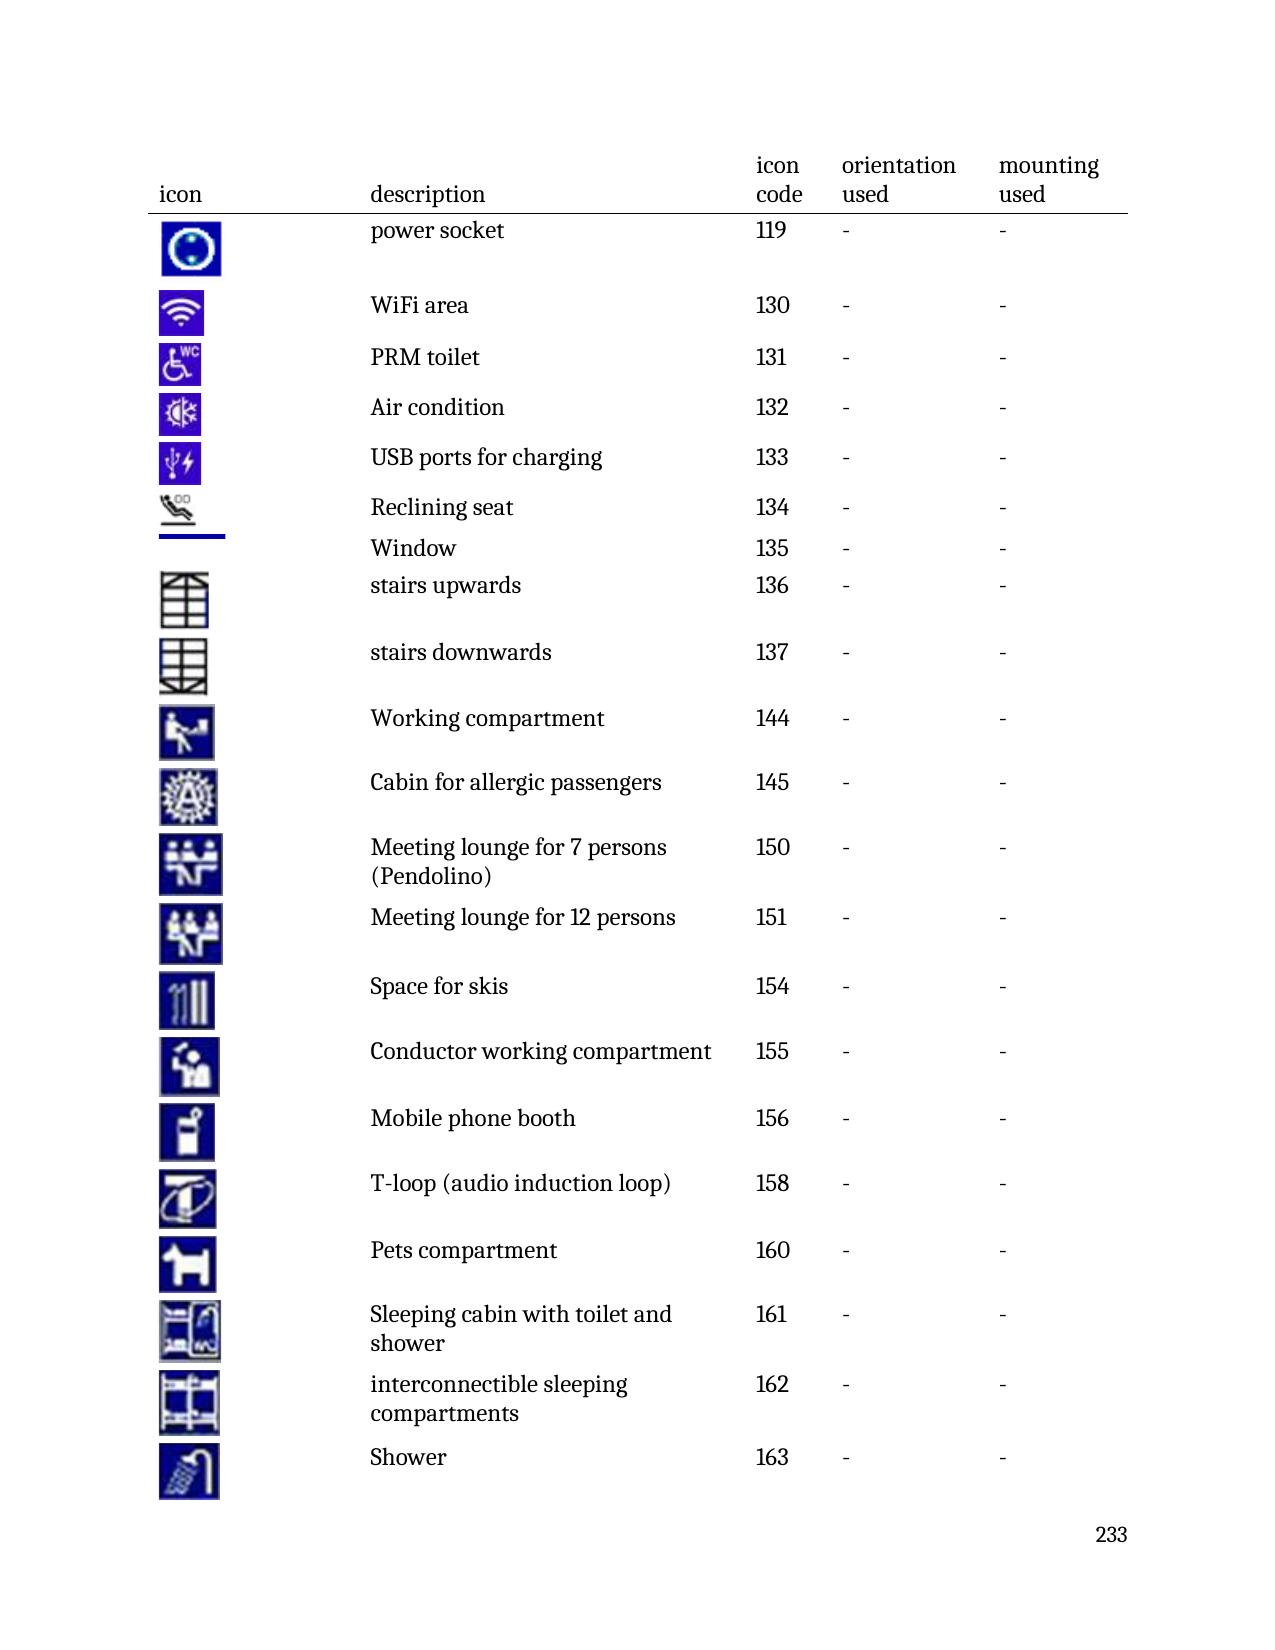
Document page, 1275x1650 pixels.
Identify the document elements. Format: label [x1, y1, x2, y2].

picture [158, 393, 202, 436]
picture [158, 1169, 217, 1229]
picture [158, 290, 205, 336]
picture [158, 903, 223, 965]
picture [158, 1443, 220, 1500]
picture [158, 768, 219, 826]
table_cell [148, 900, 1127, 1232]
picture [158, 1300, 222, 1363]
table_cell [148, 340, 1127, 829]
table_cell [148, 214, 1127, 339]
picture [158, 570, 209, 630]
picture [158, 833, 223, 896]
picture [158, 216, 226, 283]
picture [158, 1370, 220, 1436]
picture [158, 637, 209, 697]
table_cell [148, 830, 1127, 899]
picture [158, 442, 202, 485]
picture [158, 1103, 215, 1162]
picture [158, 971, 215, 1030]
picture [158, 1037, 220, 1097]
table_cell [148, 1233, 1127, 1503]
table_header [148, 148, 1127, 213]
picture [158, 1236, 217, 1293]
picture [158, 343, 202, 386]
picture [158, 492, 197, 527]
picture [158, 534, 226, 539]
picture [158, 704, 215, 761]
